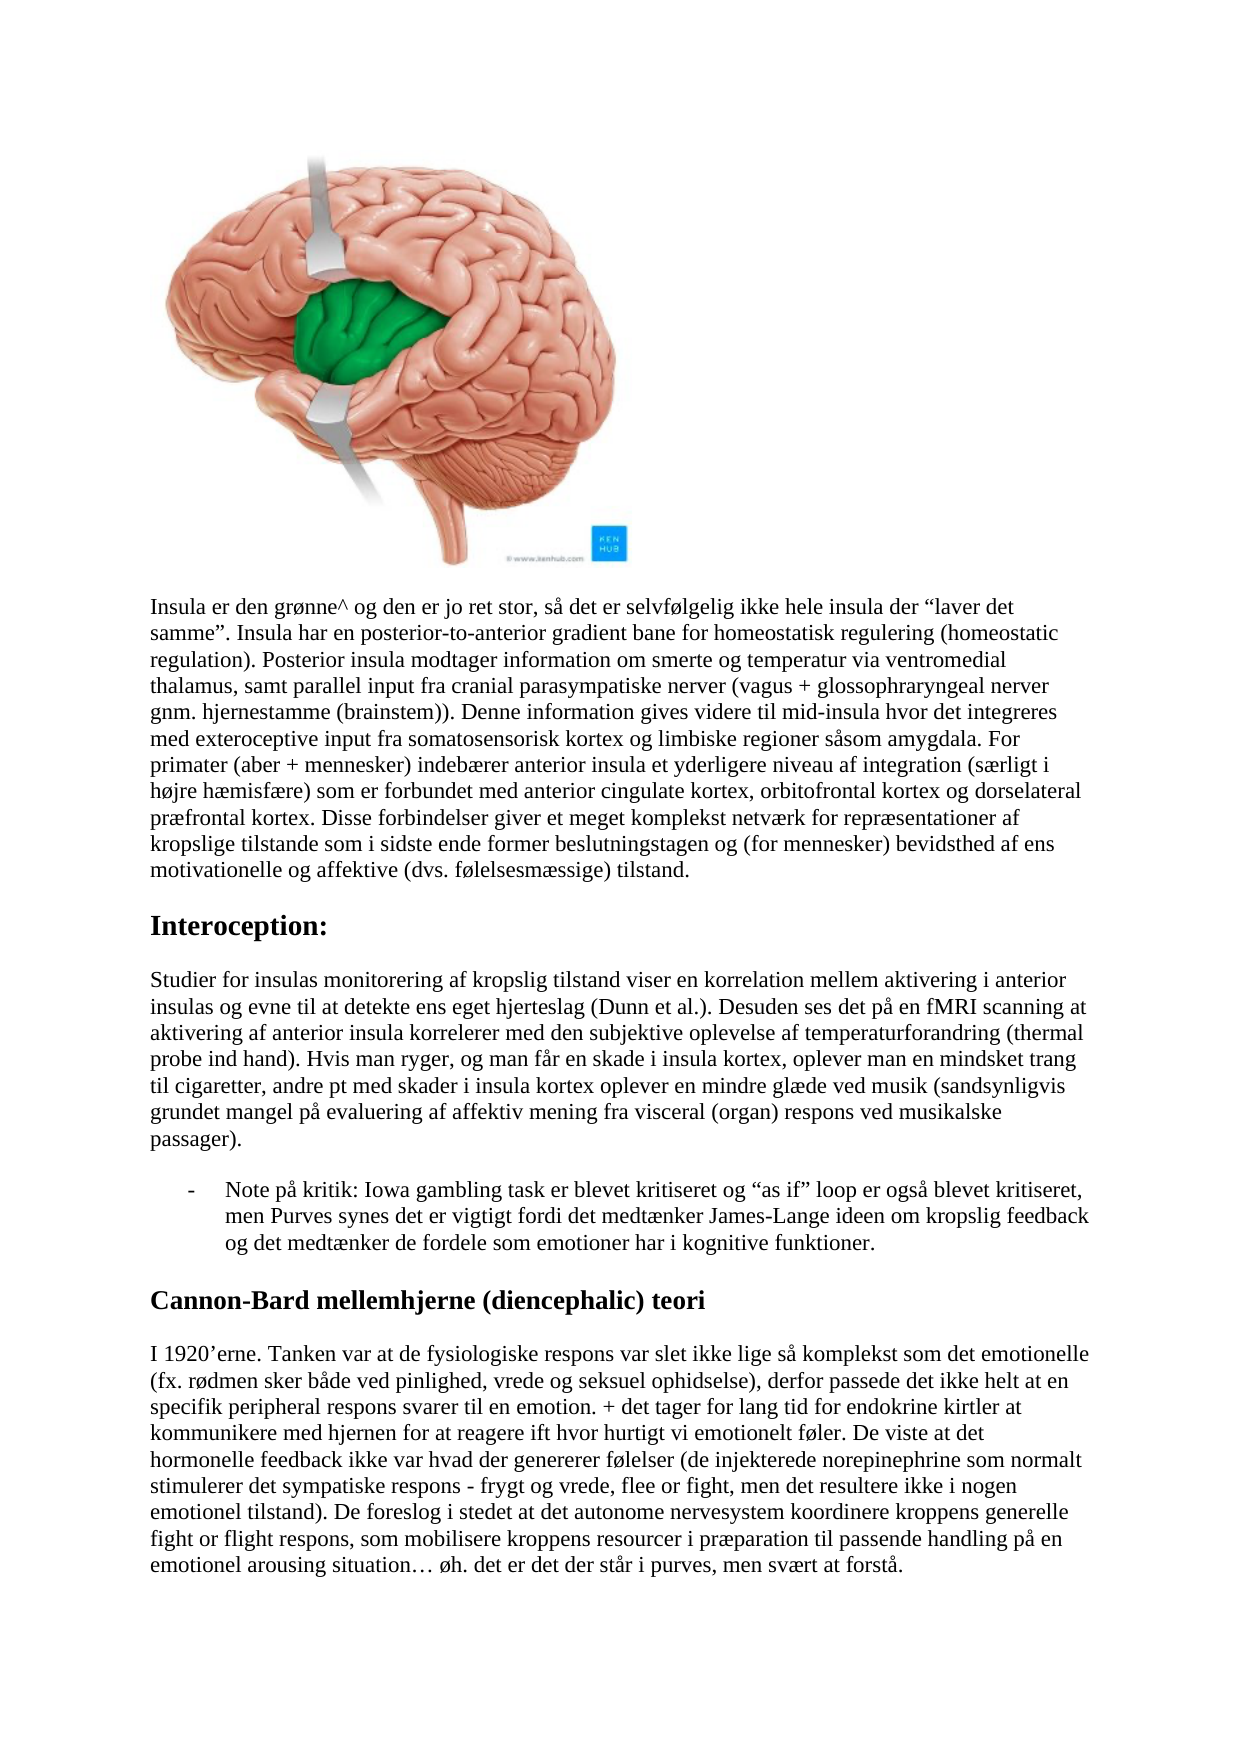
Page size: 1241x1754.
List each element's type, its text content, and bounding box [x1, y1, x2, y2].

text Interoception: [150, 908, 1090, 941]
picture [150, 150, 633, 568]
list Note på kritik: Iowa gambling task er blevet kritiseret og “as if” loop er også blevet kritiseret, men Purves synes det er vigtigt fordi det medtænker James-Lange ideen om kropslig feedback og det medtænker de fordele som emotioner har i kognitive funktioner. [187, 1176, 1090, 1255]
subtitle Cannon-Bard mellemhjerne (diencephalic) teori [150, 1284, 1090, 1315]
text Studier for insulas monitorering af kropslig tilstand viser en korrelation mellem aktivering i anterior insulas og evne til at detekte ens eget hjerteslag (Dunn et al.). Desuden ses det på en fMRI scanning at aktivering af anterior insula korrelerer med den subjektive oplevelse af temperaturforandring (thermal probe ind hand). Hvis man ryger, og man får en skade i insula kortex, oplever man en mindsket trang til cigaretter, andre pt med skader i insula kortex oplever en mindre glæde ved musik (sandsynligvis grundet mangel på evaluering af affektiv mening fra visceral (organ) respons ved musikalske passager). [150, 966, 1090, 1151]
text I 1920’erne. Tanken var at de fysiologiske respons var slet ikke lige så komplekst som det emotionelle (fx. rødmen sker både ved pinlighed, vrede og seksuel ophidselse), derfor passede det ikke helt at en specifik peripheral respons svarer til en emotion. + det tager for lang tid for endokrine kirtler at kommunikere med hjernen for at reagere ift hvor hurtigt vi emotionelt føler. De viste at det hormonelle feedback ikke var hvad der genererer følelser (de injekterede norepinephrine som normalt stimulerer det sympatiske respons - frygt og vrede, flee or fight, men det resultere ikke i nogen emotionel tilstand). De foreslog i stedet at det autonome nervesystem koordinere kroppens generelle fight or flight respons, som mobilisere kroppens resourcer i præparation til passende handling på en emotionel arousing situation… øh. det er det der står i purves, men svært at forstå. [150, 1340, 1090, 1577]
text Insula er den grønne^ og den er jo ret stor, så det er selvfølgelig ikke hele insula der “laver det samme”. Insula har en posterior-to-anterior gradient bane for homeostatisk regulering (homeostatic regulation). Posterior insula modtager information om smerte og temperatur via ventromedial thalamus, samt parallel input fra cranial parasympatiske nerver (vagus + glossophraryngeal nerver gnm. hjernestamme (brainstem)). Denne information gives videre til mid-insula hvor det integreres med exteroceptive input fra somatosensorisk kortex og limbiske regioner såsom amygdala. For primater (aber + mennesker) indebærer anterior insula et yderligere niveau af integration (særligt i højre hæmisfære) som er forbundet med anterior cingulate kortex, orbitofrontal kortex og dorselateral præfrontal kortex. Disse forbindelser giver et meget komplekst netværk for repræsentationer af kropslige tilstande som i sidste ende former beslutningstagen og (for mennesker) bevidsthed af ens motivationelle og affektive (dvs. følelsesmæssige) tilstand. [150, 593, 1090, 883]
